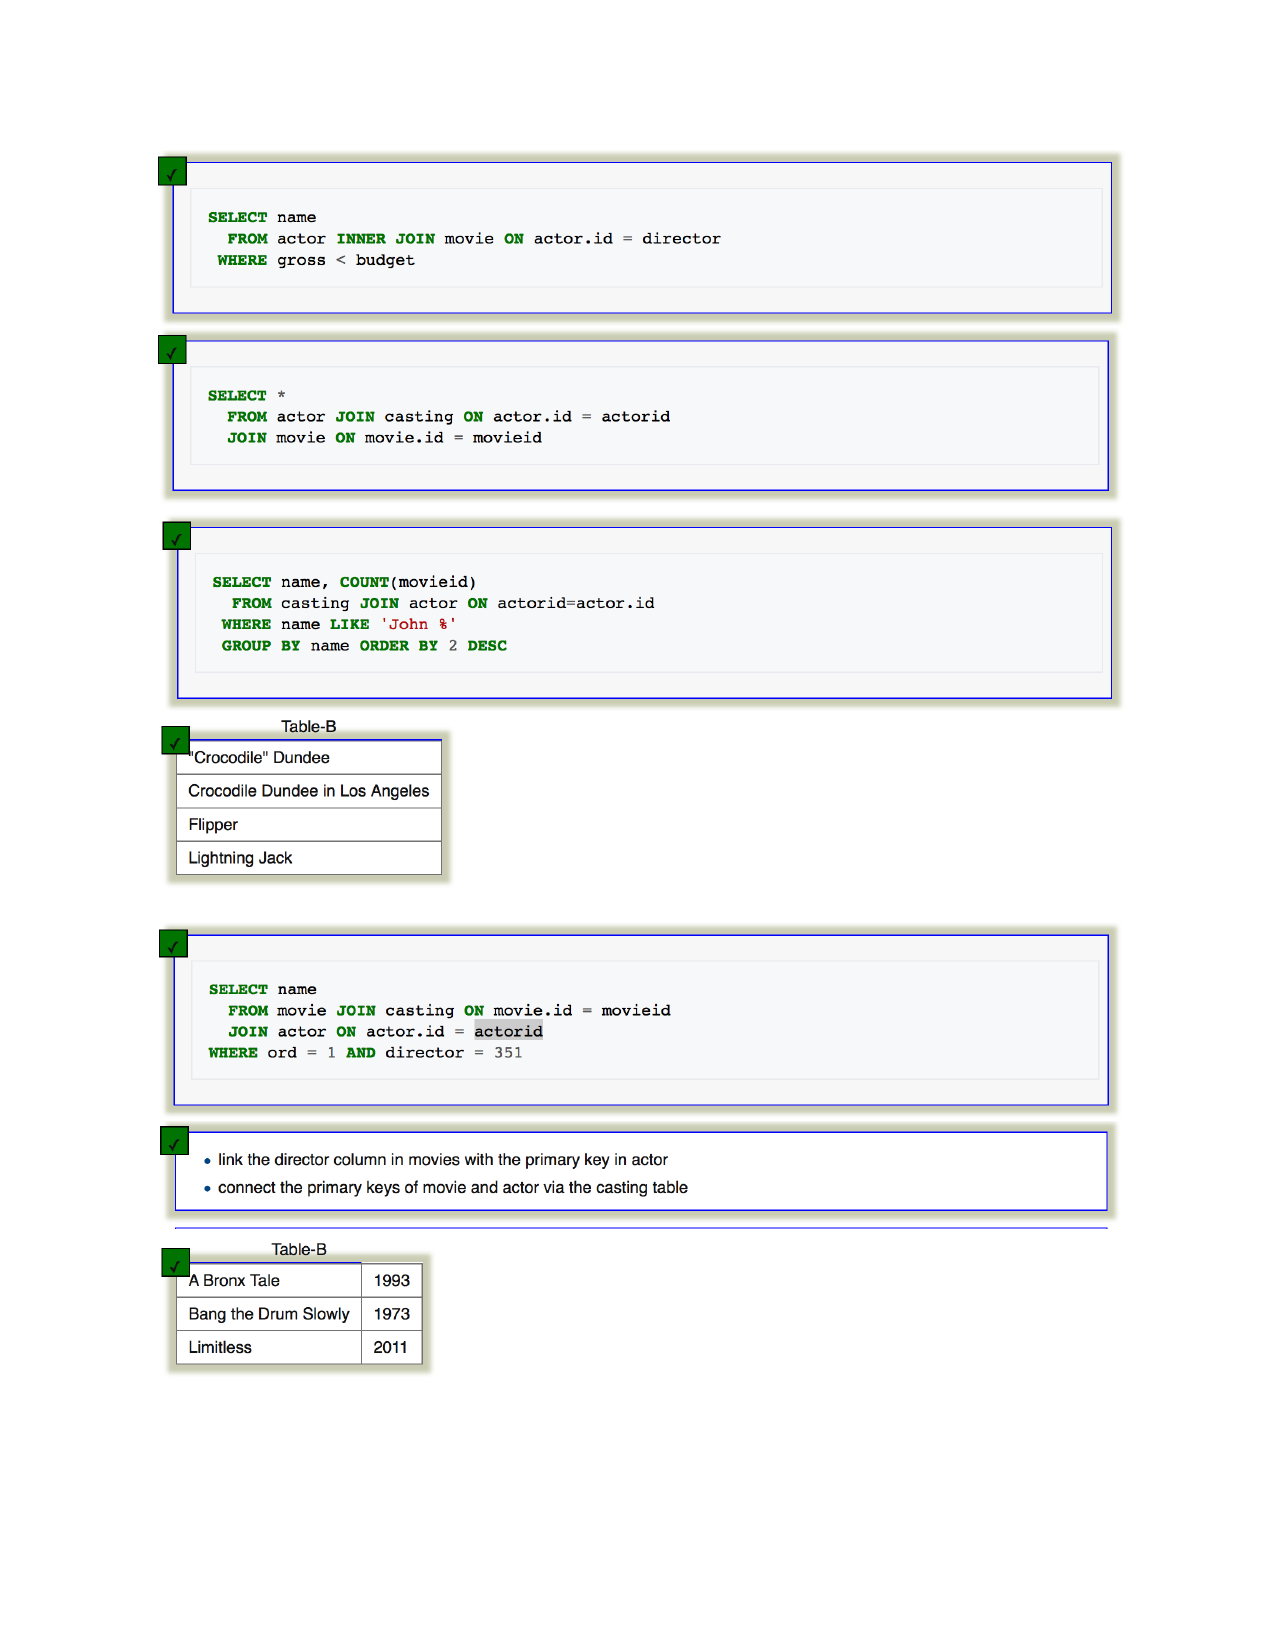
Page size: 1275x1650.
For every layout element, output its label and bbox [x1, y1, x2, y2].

picture [150, 150, 1125, 894]
picture [150, 922, 1125, 1379]
